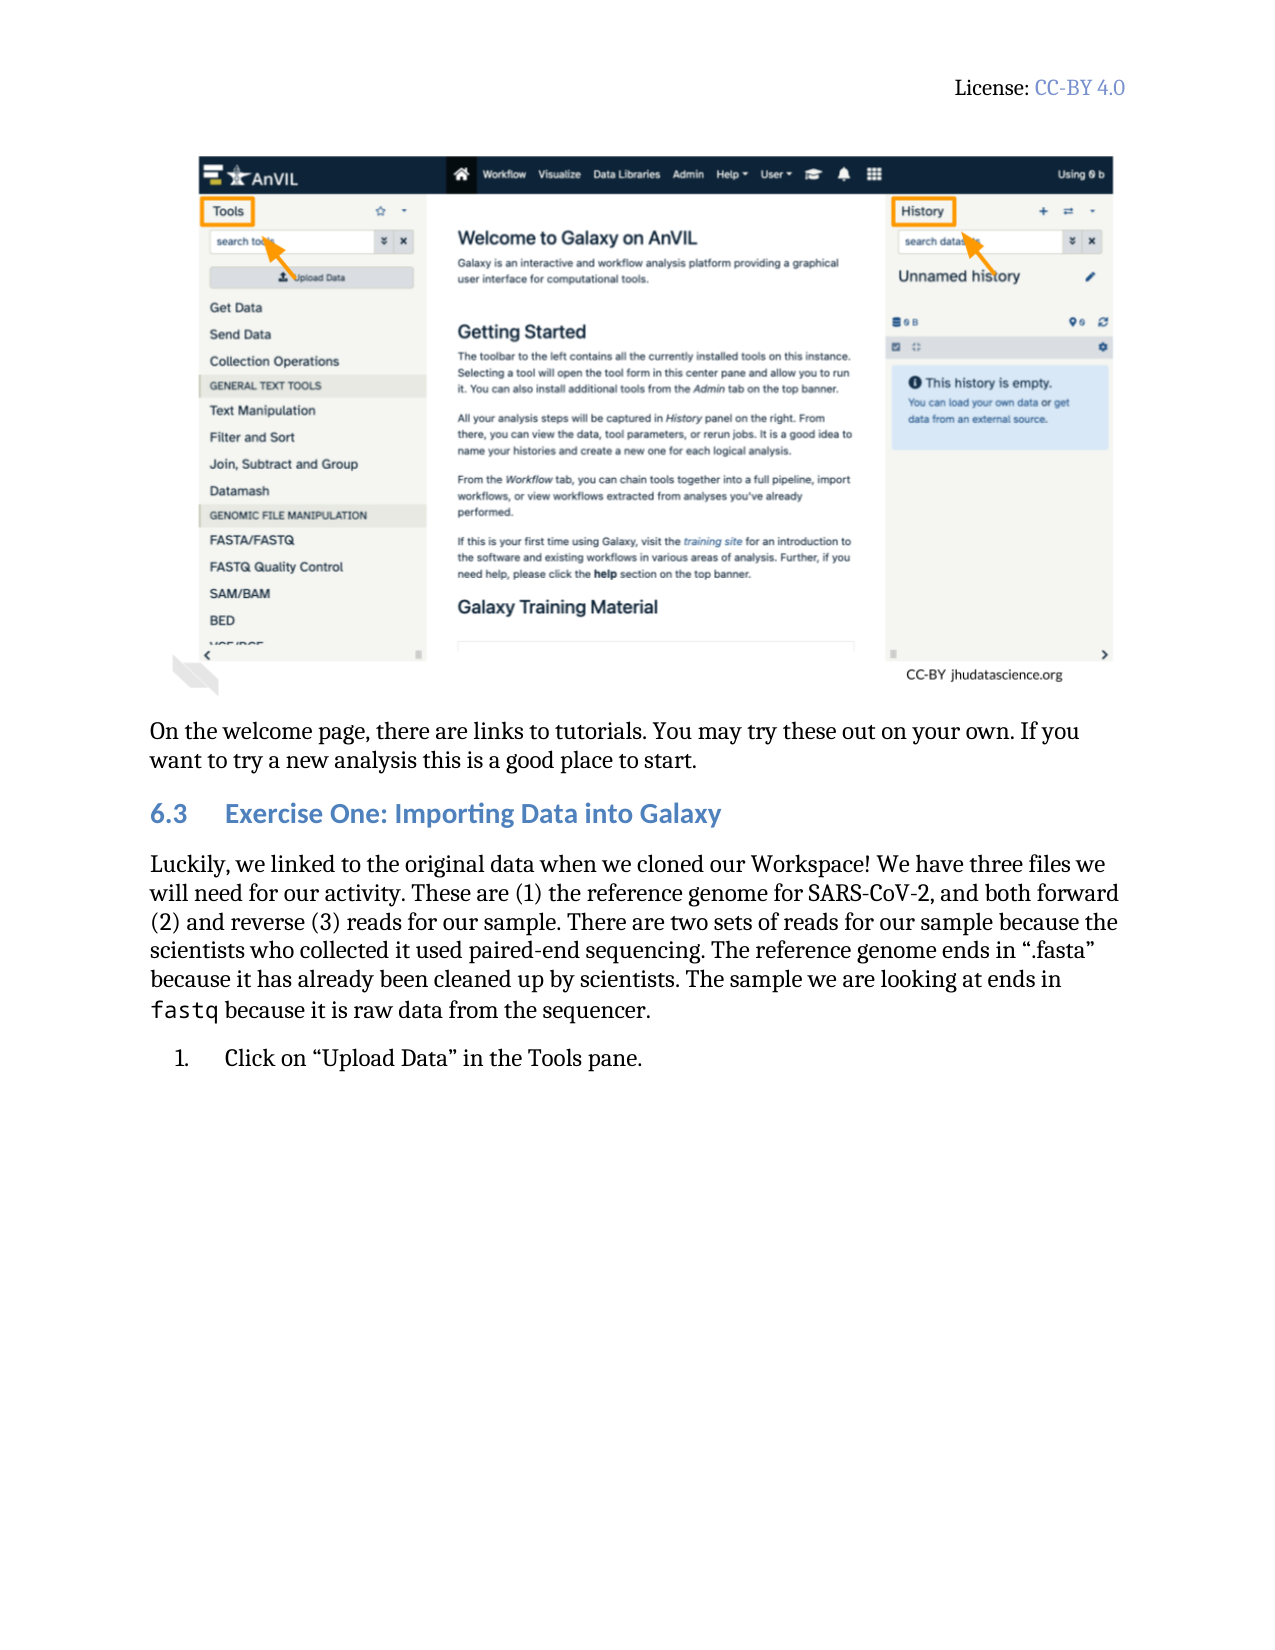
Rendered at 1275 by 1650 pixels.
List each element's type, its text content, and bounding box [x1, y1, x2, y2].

subtitle 6.3 Exercise One: Importing Data into Galaxy [150, 796, 1125, 831]
text Luckily, we linked to the original data when we cloned our Workspace! We have three files we will need for our activity. These are (1) the reference genome for SARS-CoV-2, and both forward (2) and reverse (3) reads for our sample. There are two sets of reads for our sample because the scientists who collected it used paired-end sequencing. The reference genome ends in “.fasta” because it has already been cleaned up by scientists. The sample we are looking at ends in fastq because it is raw data from the sequencer. [150, 850, 1125, 1025]
text On the welcome page, there are links to tutorials. You may try these out on your own. If you want to try a new analysis this is a good place to start. [150, 717, 1125, 775]
list Click on “Upload Data” in the Tools pane. [175, 1044, 1125, 1072]
picture [168, 150, 1144, 699]
